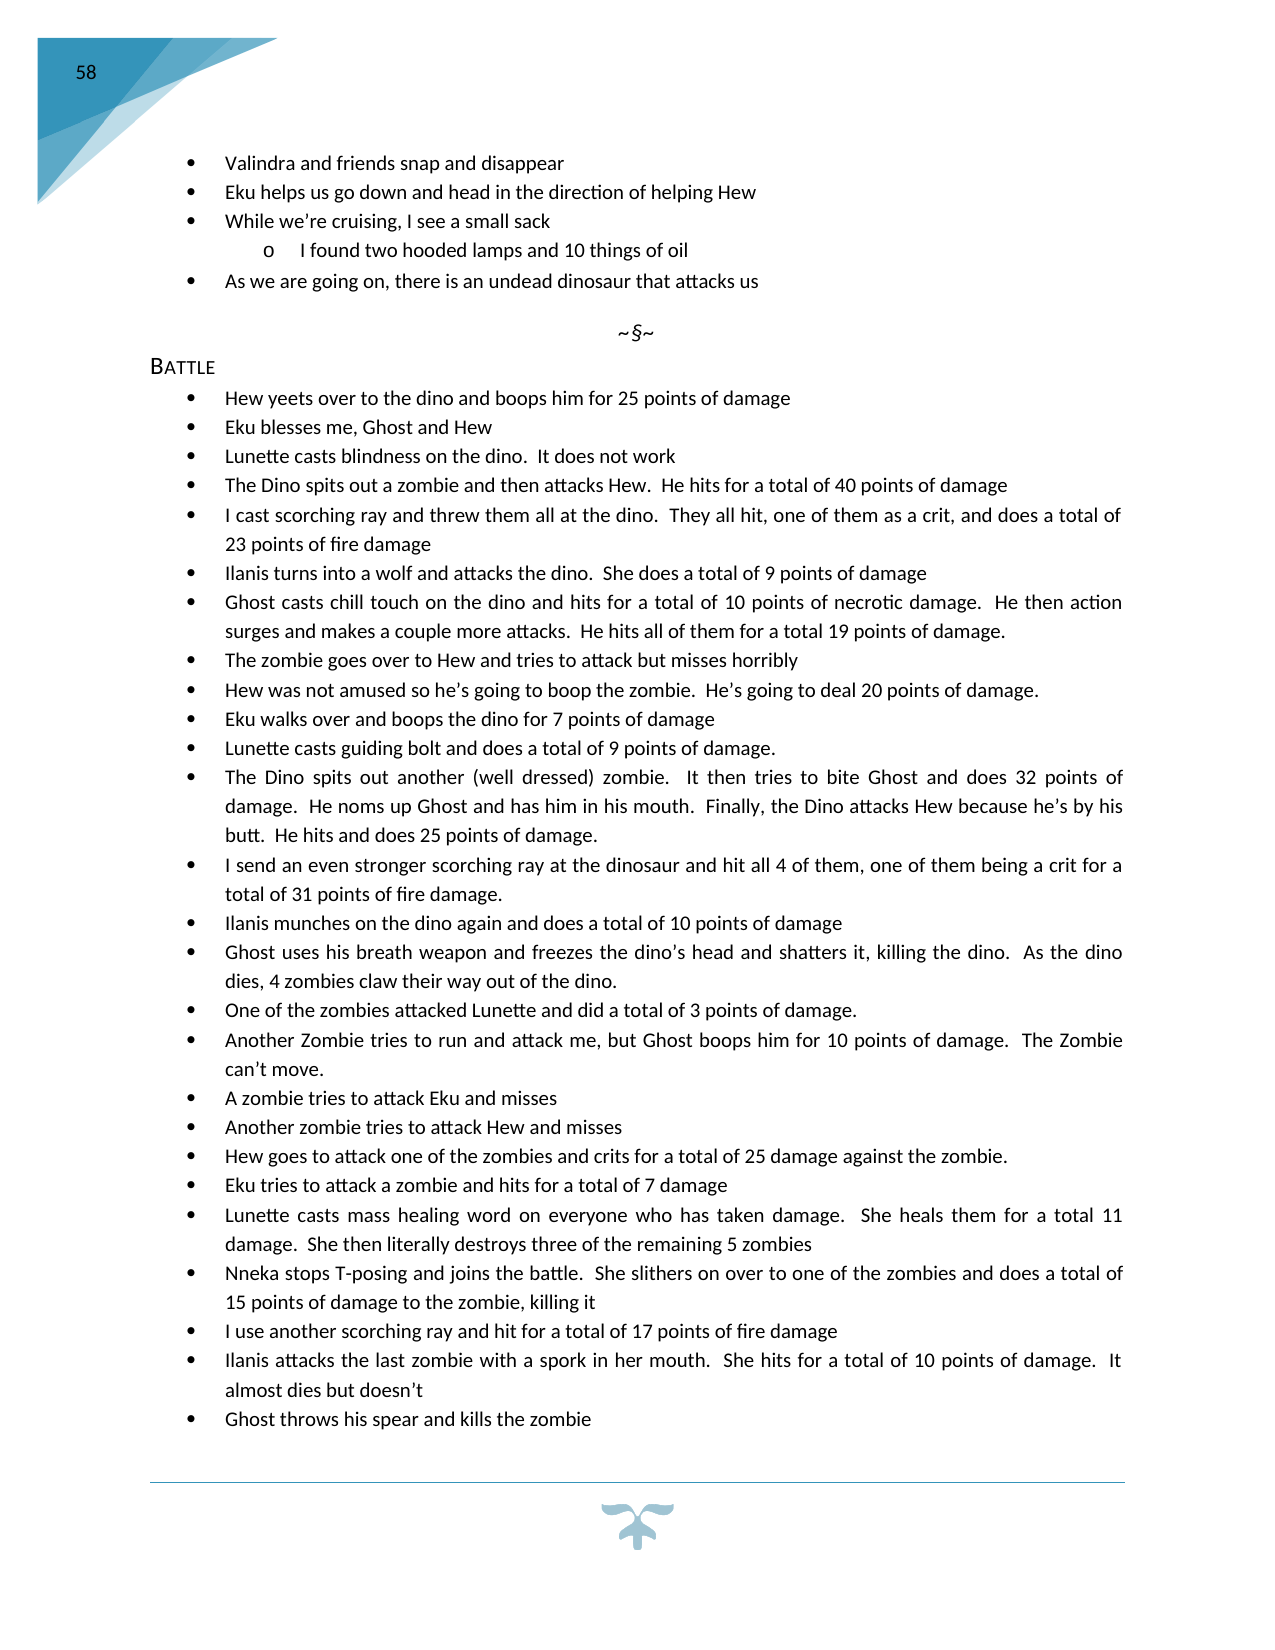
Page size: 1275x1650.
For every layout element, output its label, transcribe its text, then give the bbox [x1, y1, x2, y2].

list As we are going on, there is an undead dinosaur that attacks us [187, 268, 1125, 293]
list Ghost uses his breath weapon and freezes the dino’s head and shatters it, killing the dino. As the dino dies, 4 zombies claw their way out of the dino. [187, 939, 1125, 994]
list Lunette casts mass healing word on everyone who has taken damage. She heals them for a total 11 damage. She then literally destroys three of the remaining 5 zombies [187, 1202, 1125, 1256]
list While we’re cruising, I see a small sack [187, 208, 1125, 234]
list Nneka stops T-posing and joins the battle. She slithers on over to one of the zombies and does a total of 15 points of damage to the zombie, killing it [187, 1260, 1125, 1315]
list Eku tries to attack a zombie and hits for a total of 7 damage [187, 1173, 1125, 1198]
list I cast scorching ray and threw them all at the dino. They all hit, one of them as a crit, and does a total of 23 points of fire damage [187, 502, 1125, 556]
list One of the zombies attacked Lunette and did a total of 3 points of damage. [187, 998, 1125, 1023]
subtitle ~§~ [150, 318, 1125, 346]
list The Dino spits out another (well dressed) zombie. It then tries to bite Ghost and does 32 points of damage. He noms up Ghost and has him in his mouth. Finally, the Dino attacks Hew because he’s by his butt. He hits and does 25 points of damage. [187, 764, 1125, 848]
list Hew goes to attack one of the zombies and crits for a total of 25 damage against the zombie. [187, 1143, 1125, 1169]
list I use another scorching ray and hit for a total of 17 points of fire damage [187, 1318, 1125, 1344]
list A zombie tries to attack Eku and misses [187, 1085, 1125, 1111]
list Eku helps us go down and head in the direction of helping Hew [187, 179, 1125, 204]
list Hew was not amused so he’s going to boop the zombie. He’s going to deal 20 points of damage. [187, 677, 1125, 702]
list Ilanis attacks the last zombie with a spork in her mouth. She hits for a total of 10 points of damage. It almost dies but doesn’t [187, 1348, 1125, 1402]
list Ilanis munches on the dino again and does a total of 10 points of damage [187, 910, 1125, 936]
picture [37, 37, 279, 206]
list The Dino spits out a zombie and then attacks Hew. He hits for a total of 40 points of damage [187, 473, 1125, 498]
list The zombie goes over to Hew and tries to attack but misses horribly [187, 648, 1125, 673]
list Lunette casts guiding bolt and does a total of 9 points of damage. [187, 735, 1125, 761]
list Ghost casts chill touch on the dino and hits for a total of 10 points of necrotic damage. He then action surges and makes a couple more attacks. He hits all of them for a total 19 points of damage. [187, 589, 1125, 644]
list Eku walks over and boops the dino for 7 points of damage [187, 706, 1125, 731]
list Eku blesses me, Ghost and Hew [187, 414, 1125, 440]
list Ghost throws his spear and kills the zombie [187, 1406, 1125, 1431]
list I found two hooded lamps and 10 things of oil [262, 237, 1125, 264]
list Ilanis turns into a wolf and attacks the dino. She does a total of 9 points of damage [187, 560, 1125, 586]
list Another Zombie tries to run and attack me, but Ghost boops him for 10 points of damage. The Zombie can’t move. [187, 1027, 1125, 1081]
list Hew yeets over to the dino and boops him for 25 points of damage [187, 385, 1125, 411]
list Another zombie tries to attack Hew and misses [187, 1114, 1125, 1140]
list Lunette casts blindness on the dino. It does not work [187, 443, 1125, 469]
list Valindra and friends snap and disappear [187, 150, 1125, 175]
subtitle Battle [150, 350, 1125, 381]
list I send an even stronger scorching ray at the dinosaur and hit all 4 of them, one of them being a crit for a total of 31 points of fire damage. [187, 852, 1125, 906]
